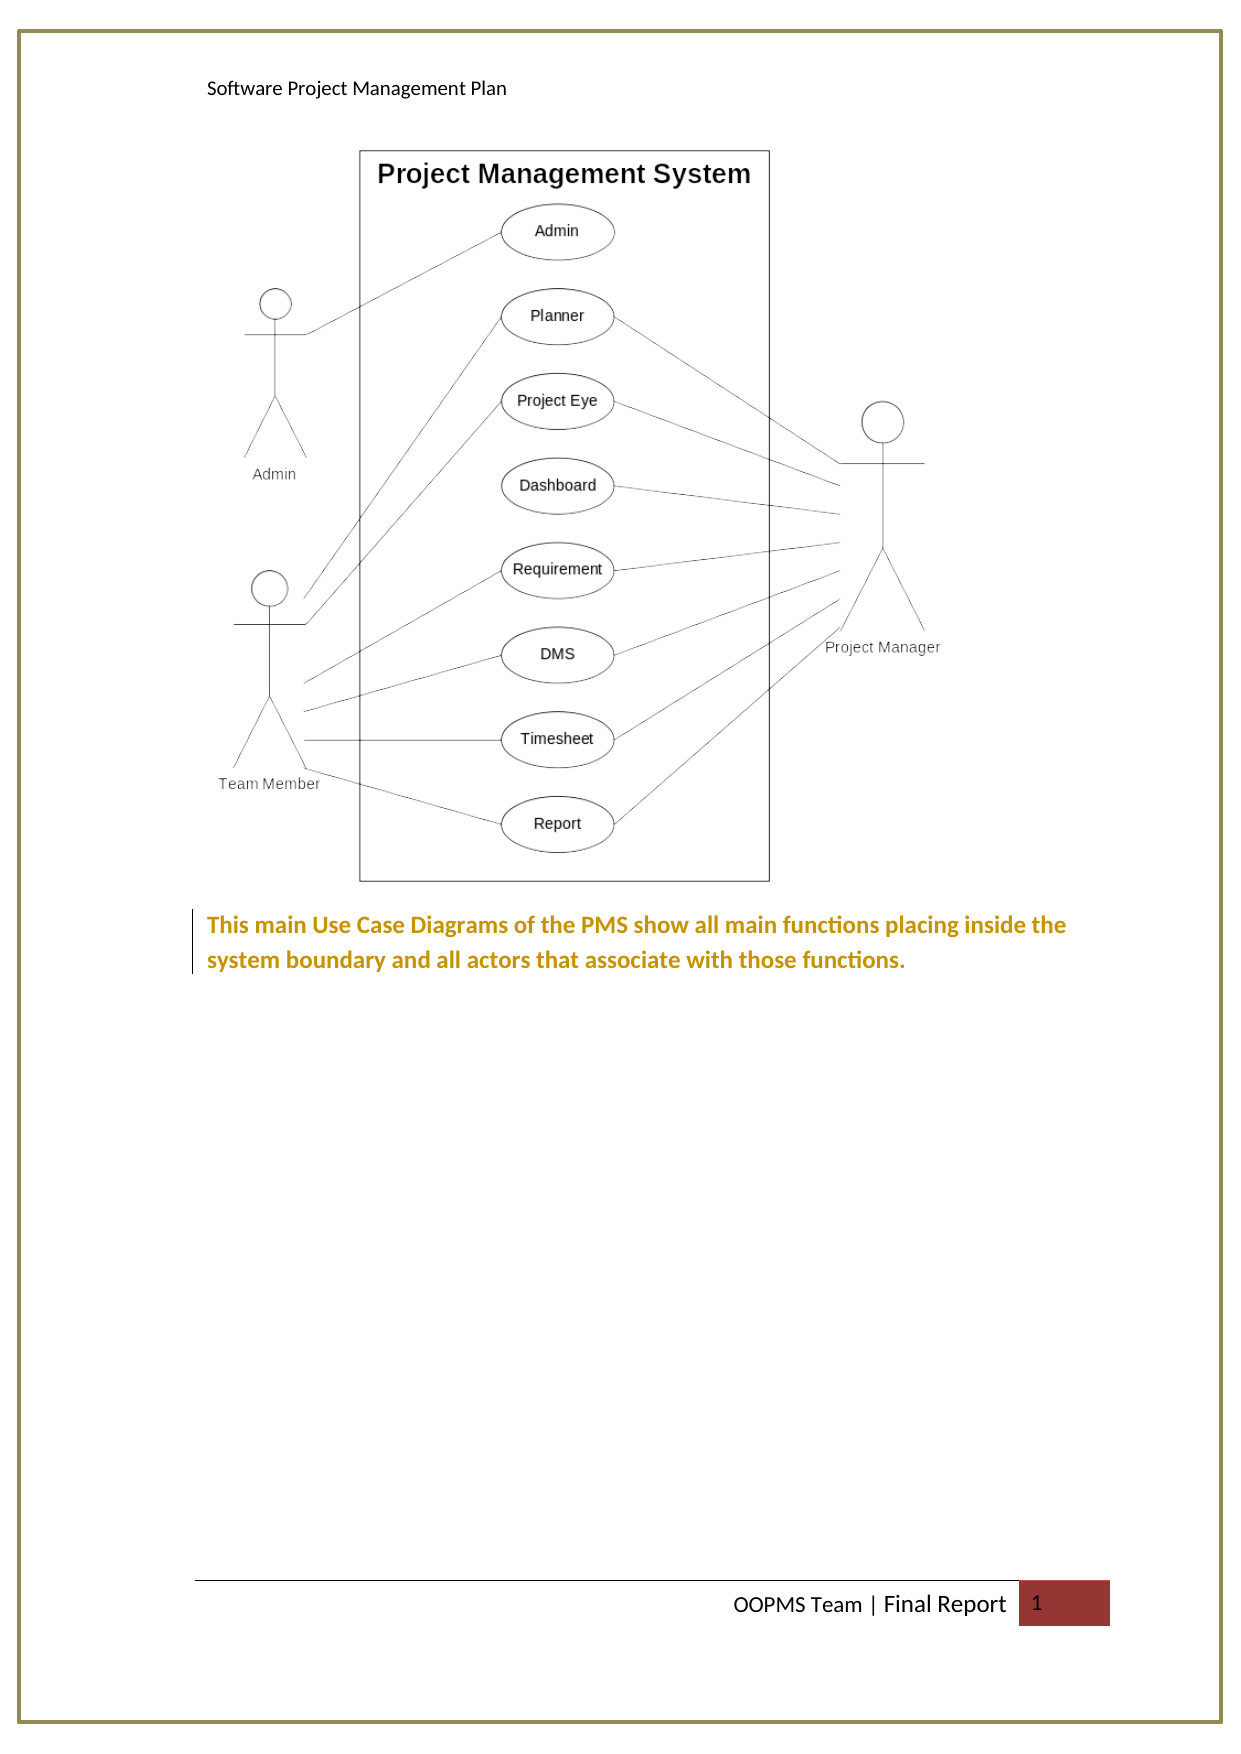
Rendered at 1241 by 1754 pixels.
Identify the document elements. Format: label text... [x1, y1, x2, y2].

text This main Use Case Diagrams of the PMS show all main functions placing inside the system boundary and all actors that associate with those functions. [207, 909, 1122, 974]
